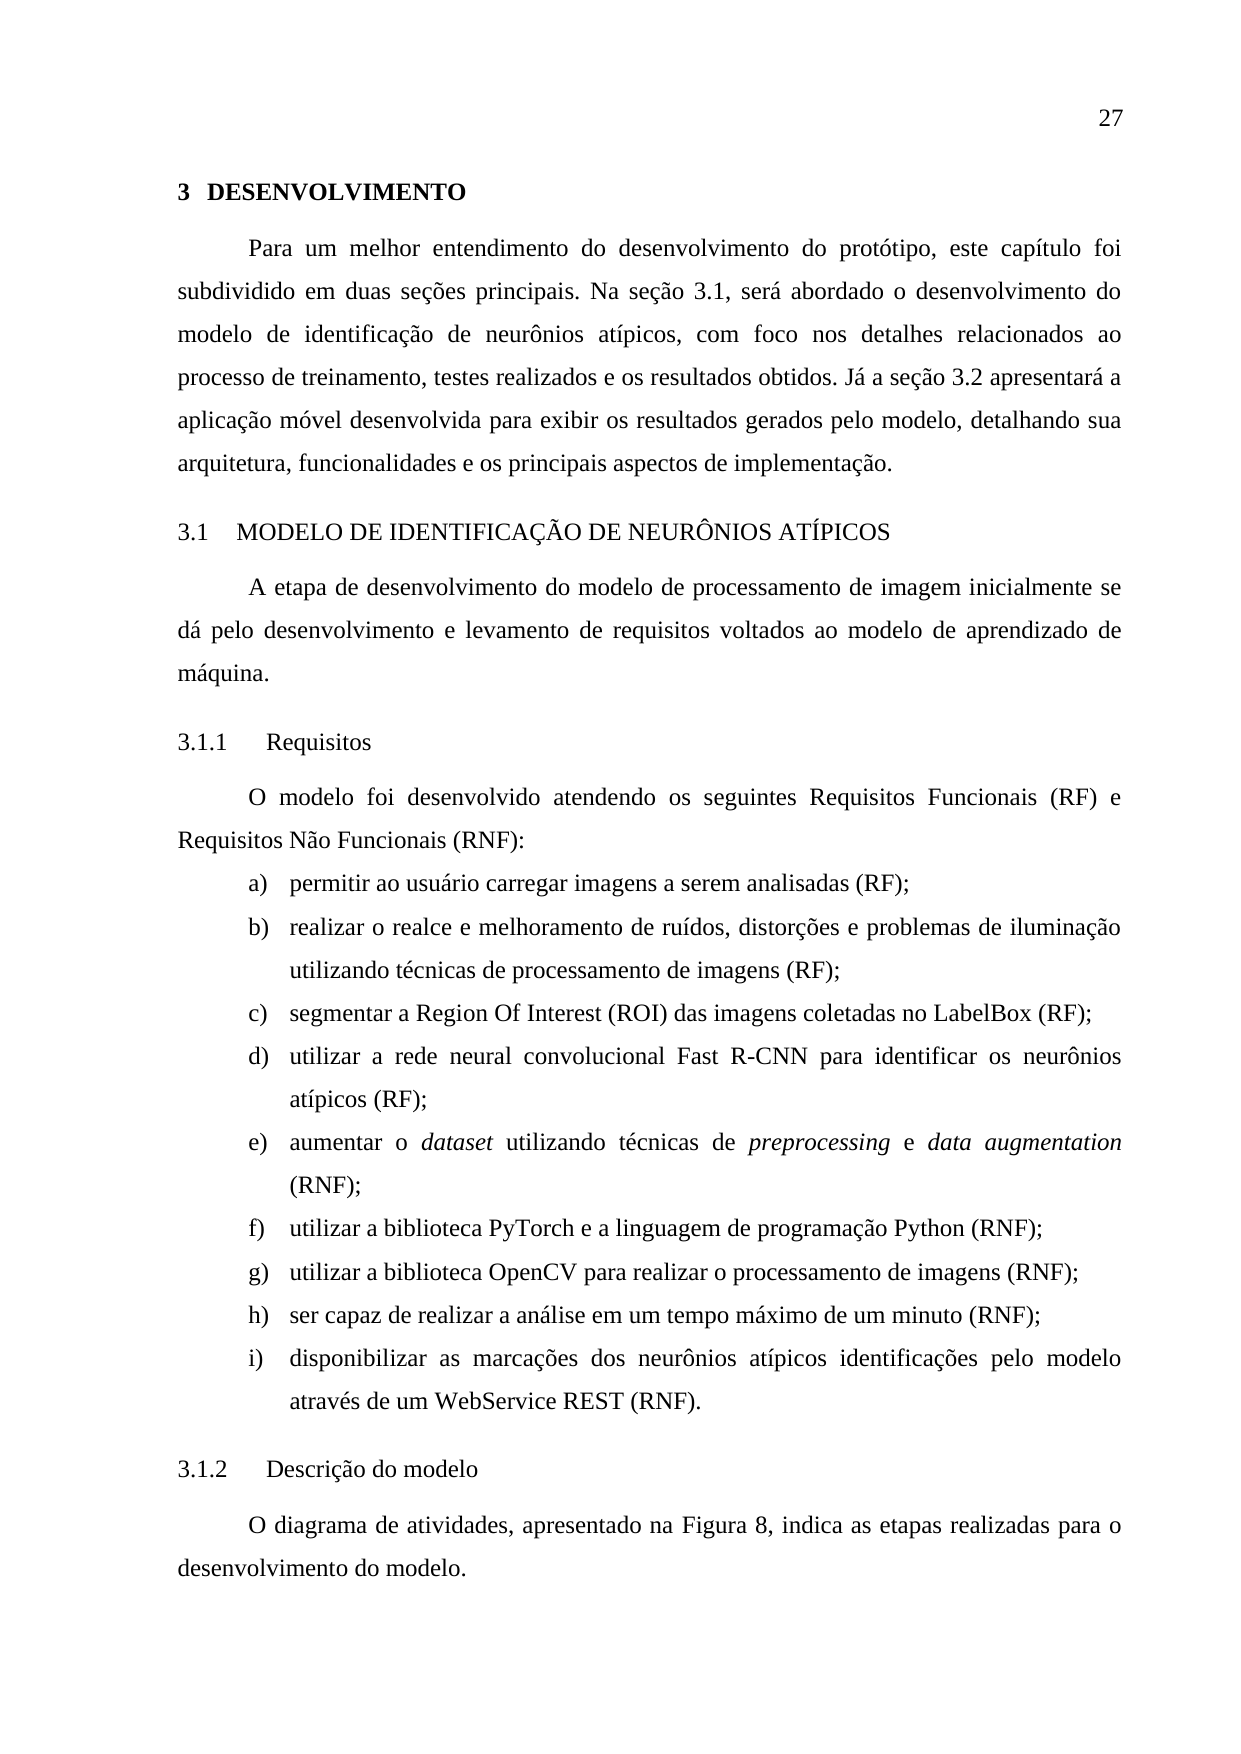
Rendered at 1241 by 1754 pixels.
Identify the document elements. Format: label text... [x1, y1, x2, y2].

text A etapa de desenvolvimento do modelo de processamento de imagem inicialmente se dá pelo desenvolvimento e levamento de requisitos voltados ao modelo de aprendizado de máquina. [177, 572, 1122, 687]
subtitle MODELO de identificação de neurônios atípicos [177, 517, 1122, 545]
text utilizar a biblioteca OpenCV para realizar o processamento de imagens (RNF); [248, 1257, 1122, 1285]
subtitle DESENVOLVIMENTO [177, 177, 1122, 206]
list realizar o realce e melhoramento de ruídos, distorções e problemas de iluminação utilizando técnicas de processamento de imagens (RF); [248, 912, 1122, 983]
text Para um melhor entendimento do desenvolvimento do protótipo, este capítulo foi subdividido em duas seções principais. Na seção 3.1, será abordado o desenvolvimento do modelo de identificação de neurônios atípicos, com foco nos detalhes relacionados ao processo de treinamento, testes realizados e os resultados obtidos. Já a seção 3.2 apresentará a aplicação móvel desenvolvida para exibir os resultados gerados pelo modelo, detalhando sua arquitetura, funcionalidades e os principais aspectos de implementação. [177, 233, 1122, 477]
text utilizar a rede neural convolucional Fast R-CNN para identificar os neurônios atípicos (RF); [248, 1041, 1122, 1113]
text segmentar a Region Of Interest (ROI) das imagens coletadas no LabelBox (RF); [248, 998, 1122, 1027]
subtitle Descrição do modelo [177, 1454, 1122, 1483]
text O diagrama de atividades, apresentado na Figura 8, indica as etapas realizadas para o desenvolvimento do modelo. [177, 1510, 1122, 1582]
list permitir ao usuário carregar imagens a serem analisadas (RF); [248, 868, 1122, 897]
text aumentar o dataset utilizando técnicas de preprocessing e data augmentation (RNF); [248, 1127, 1122, 1199]
text utilizar a biblioteca PyTorch e a linguagem de programação Python (RNF); [248, 1213, 1122, 1242]
text ser capaz de realizar a análise em um tempo máximo de um minuto (RNF); [248, 1300, 1122, 1328]
text disponibilizar as marcações dos neurônios atípicos identificações pelo modelo através de um WebService REST (RNF). [248, 1343, 1122, 1415]
subtitle Requisitos [177, 727, 1122, 755]
text O modelo foi desenvolvido atendendo os seguintes Requisitos Funcionais (RF) e Requisitos Não Funcionais (RNF): [177, 782, 1122, 854]
